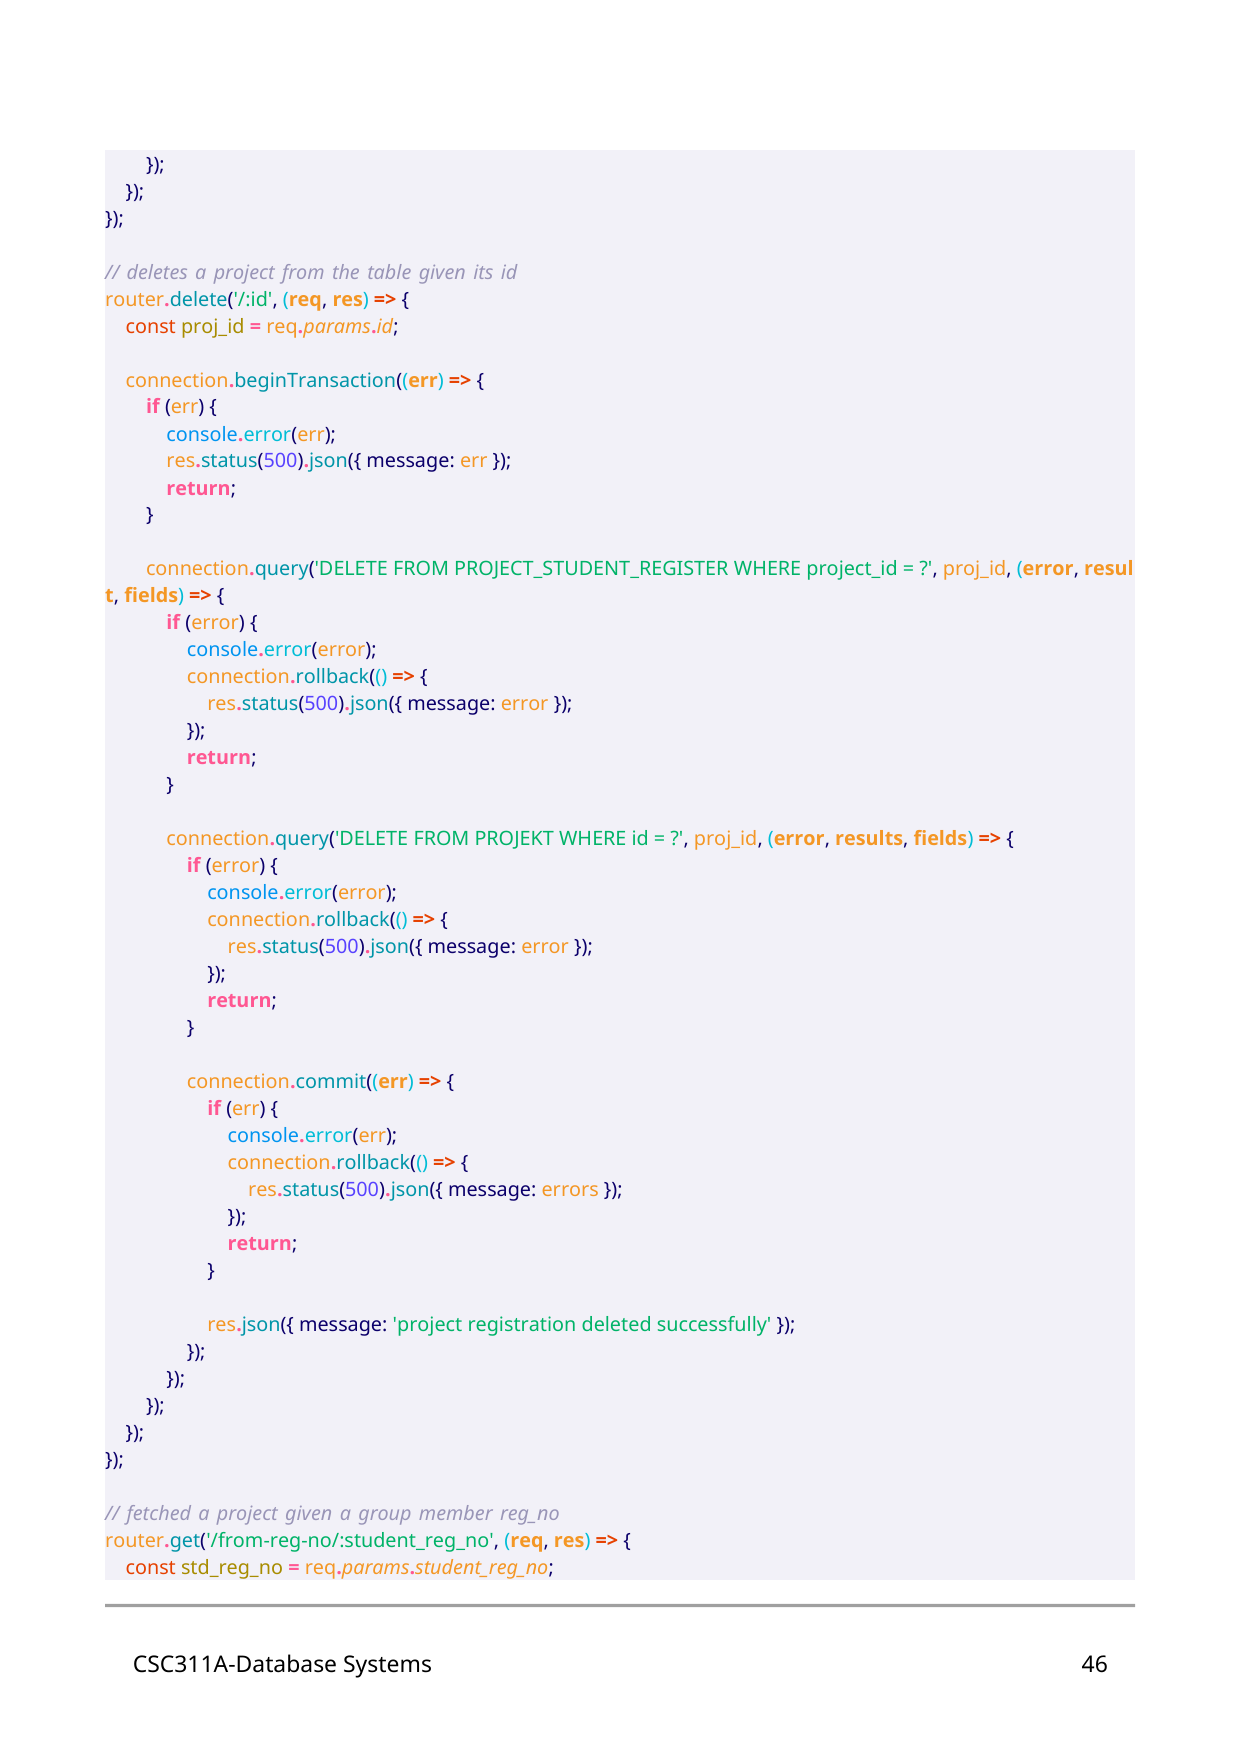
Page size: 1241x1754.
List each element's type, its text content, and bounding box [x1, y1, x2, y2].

text res.status(500).json({ message: error }); [105, 689, 1135, 717]
text const std_reg_no = req.params.student_reg_no; [105, 1553, 1135, 1580]
text connection.query('DELETE FROM PROJECT_STUDENT_REGISTER WHERE project_id = ?', proj_id, (error, result, fields) => { [105, 555, 1135, 609]
text const proj_id = req.params.id; [105, 312, 1135, 339]
text // deletes a project from the table given its id [105, 258, 1135, 285]
text res.status(500).json({ message: errors }); [105, 1175, 1135, 1202]
text res.status(500).json({ message: error }); [105, 932, 1135, 959]
text res.json({ message: 'project registration deleted successfully' }); [105, 1310, 1135, 1337]
text }); [105, 204, 1135, 231]
text return; [105, 1229, 1135, 1256]
text connection.rollback(() => { [105, 663, 1135, 689]
text } [105, 771, 1135, 797]
text }); [105, 1364, 1135, 1391]
text if (err) { [105, 1094, 1135, 1121]
text }); [105, 1418, 1135, 1445]
text } [105, 501, 1135, 528]
text connection.query('DELETE FROM PROJEKT WHERE id = ?', proj_id, (error, results, fields) => { [105, 824, 1135, 851]
text }); [105, 1391, 1135, 1418]
text res.status(500).json({ message: err }); [105, 447, 1135, 474]
text connection.beginTransaction((err) => { [105, 366, 1135, 393]
text router.get('/from-reg-no/:student_reg_no', (req, res) => { [105, 1526, 1135, 1553]
text if (error) { [105, 609, 1135, 636]
text router.delete('/:id', (req, res) => { [105, 285, 1135, 312]
text console.error(error); [105, 878, 1135, 905]
text }); [105, 177, 1135, 204]
text } [105, 1256, 1135, 1283]
text }); [105, 1337, 1135, 1364]
text if (error) { [105, 851, 1135, 878]
text } [105, 1013, 1135, 1040]
text connection.commit((err) => { [105, 1067, 1135, 1094]
text console.error(err); [105, 420, 1135, 447]
text }); [105, 1445, 1135, 1472]
text // fetched a project given a group member reg_no [105, 1499, 1135, 1526]
text if (err) { [105, 393, 1135, 420]
text connection.rollback(() => { [105, 1148, 1135, 1175]
text return; [105, 743, 1135, 771]
text }); [105, 1202, 1135, 1229]
text }); [105, 150, 1135, 177]
text connection.rollback(() => { [105, 905, 1135, 932]
text return; [105, 986, 1135, 1013]
text console.error(error); [105, 636, 1135, 663]
text return; [105, 474, 1135, 501]
text console.error(err); [105, 1121, 1135, 1148]
text }); [105, 959, 1135, 986]
text }); [105, 717, 1135, 743]
